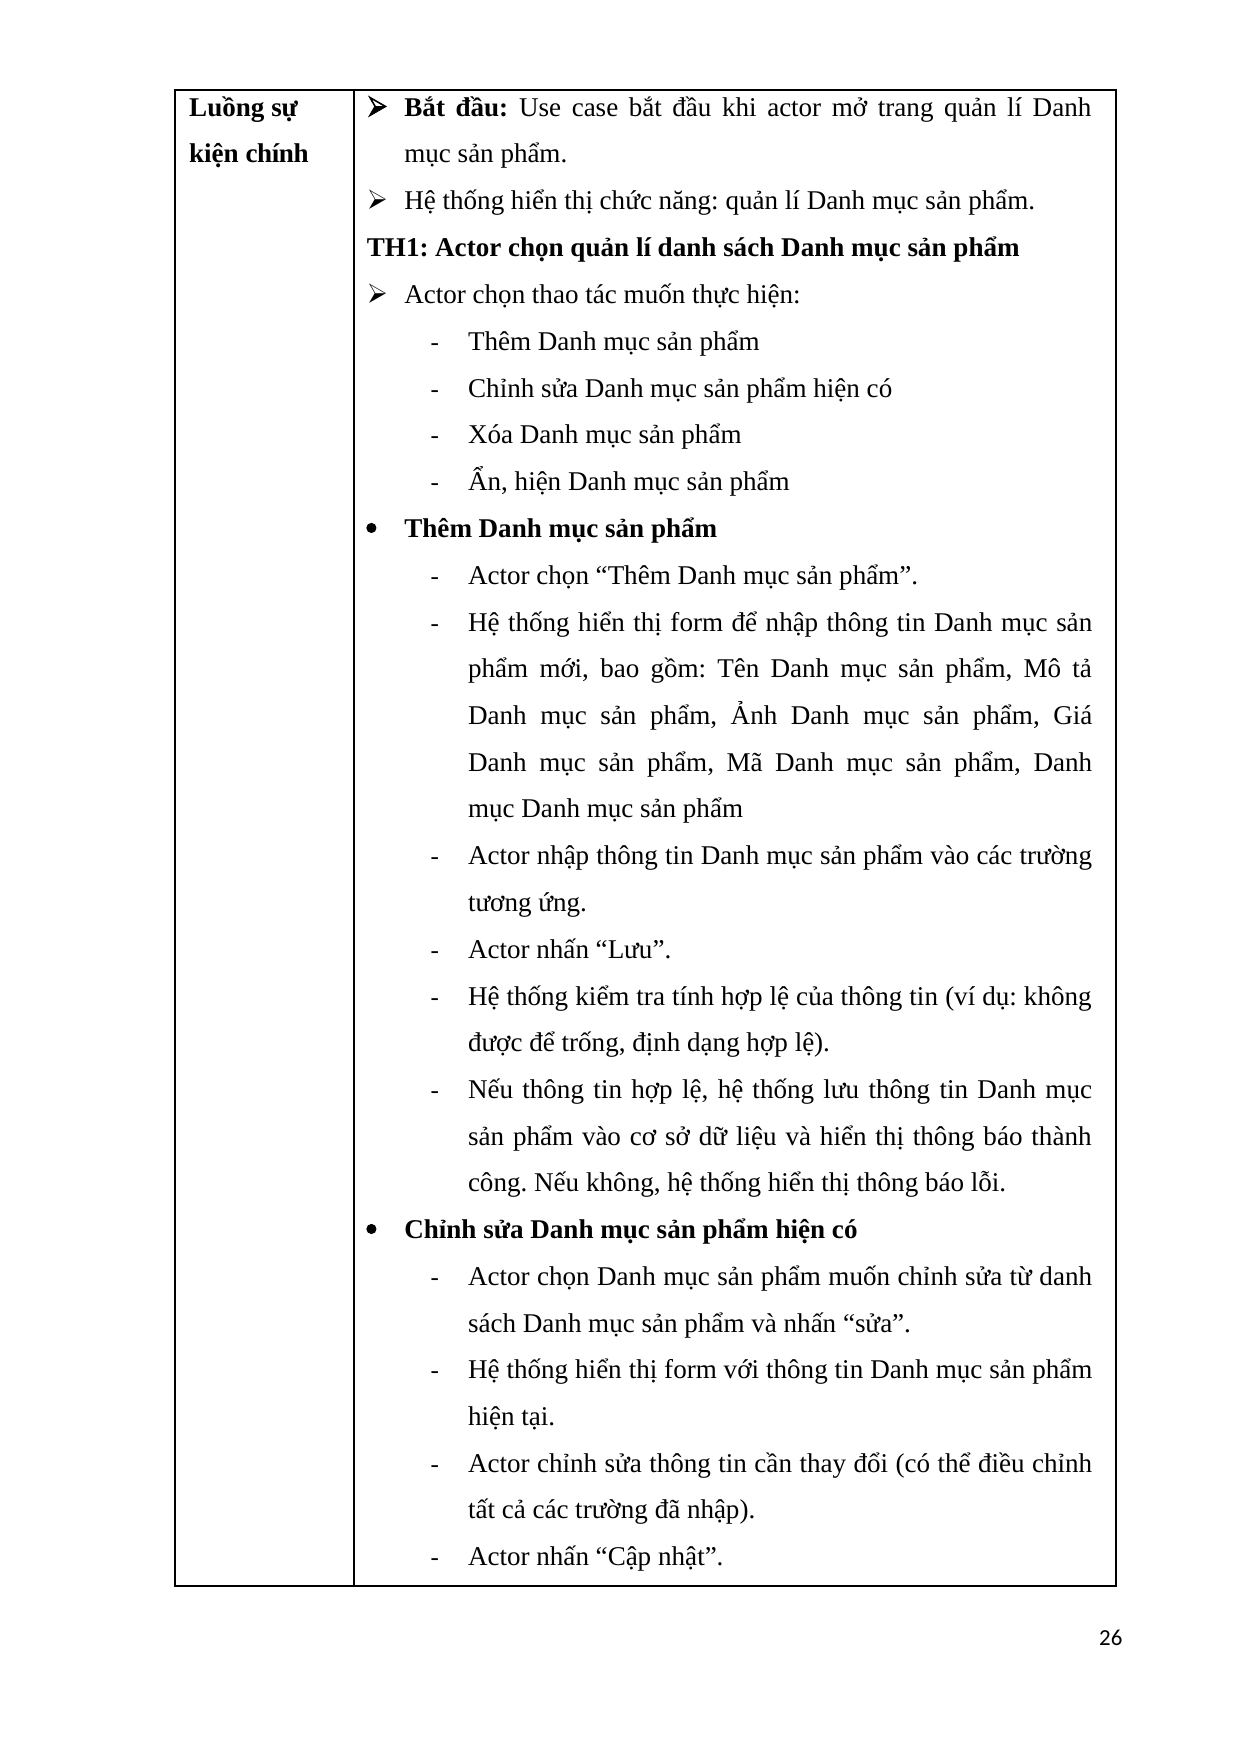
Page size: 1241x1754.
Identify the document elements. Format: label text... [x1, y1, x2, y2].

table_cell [355, 91, 1115, 1585]
table_cell Luồng sự kiện chính [176, 91, 353, 1585]
